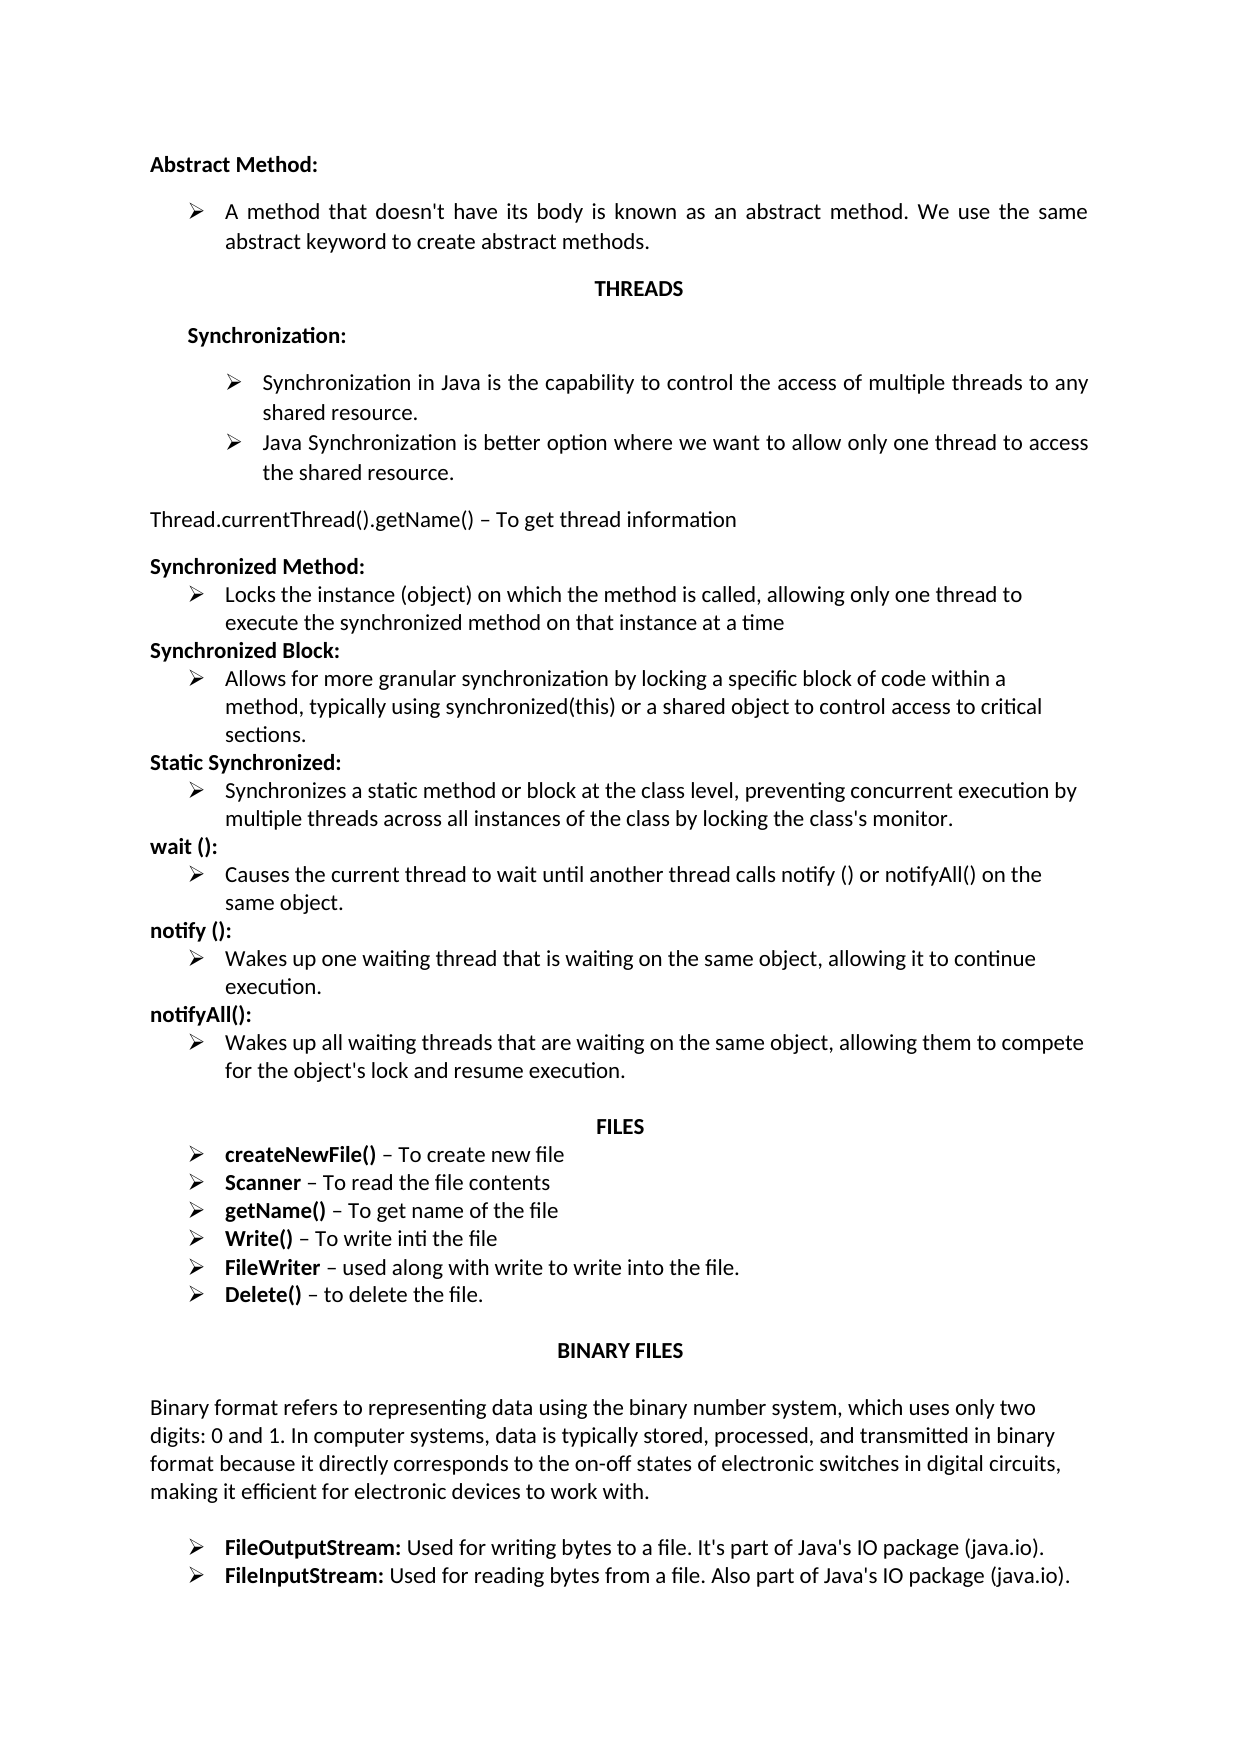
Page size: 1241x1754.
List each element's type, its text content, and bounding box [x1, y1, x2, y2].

list FileInputStream: Used for reading bytes from a file. Also part of Java's IO package (java.io). [187, 1561, 1090, 1589]
list FileWriter – used along with write to write into the file. [187, 1253, 1090, 1281]
text notify (): [150, 916, 1090, 944]
list Synchronization in Java is the capability to control the access of multiple threads to any shared resource. [225, 368, 1090, 426]
text Thread.currentThread().getName() – To get thread information [150, 505, 1090, 533]
list Wakes up all waiting threads that are waiting on the same object, allowing them to compete for the object's lock and resume execution. [187, 1028, 1090, 1084]
text Binary format refers to representing data using the binary number system, which uses only two digits: 0 and 1. In computer systems, data is typically stored, processed, and transmitted in binary format because it directly corresponds to the on-off states of electronic switches in digital circuits, making it efficient for electronic devices to work with. [150, 1393, 1090, 1505]
list FileOutputStream: Used for writing bytes to a file. It's part of Java's IO package (java.io). [187, 1533, 1090, 1561]
text BINARY FILES [150, 1337, 1090, 1365]
text Abstract Method: [150, 150, 1090, 178]
text Synchronization: [187, 321, 1090, 349]
list Causes the current thread to wait until another thread calls notify () or notifyAll() on the same object. [187, 860, 1090, 916]
text Synchronized Method: [150, 552, 1090, 580]
list Locks the instance (object) on which the method is called, allowing only one thread to execute the synchronized method on that instance at a time [187, 580, 1090, 636]
text wait (): [150, 832, 1090, 860]
list Scanner – To read the file contents [187, 1168, 1090, 1197]
text THREADS [187, 274, 1090, 302]
list A method that doesn't have its body is known as an abstract method. We use the same abstract keyword to create abstract methods. [187, 197, 1090, 255]
text Static Synchronized: [150, 748, 1090, 776]
list Java Synchronization is better option where we want to allow only one thread to access the shared resource. [225, 428, 1090, 486]
list getName() – To get name of the file [187, 1197, 1090, 1224]
text notifyAll(): [150, 1000, 1090, 1028]
list Synchronizes a static method or block at the class level, preventing concurrent execution by multiple threads across all instances of the class by locking the class's monitor. [187, 776, 1090, 832]
list Delete() – to delete the file. [187, 1281, 1090, 1309]
list createNewFile() – To create new file [187, 1141, 1090, 1168]
text FILES [150, 1112, 1090, 1141]
list Allows for more granular synchronization by locking a specific block of code within a method, typically using synchronized(this) or a shared object to control access to critical sections. [187, 664, 1090, 748]
list Write() – To write inti the file [187, 1224, 1090, 1253]
text Synchronized Block: [150, 636, 1090, 664]
list Wakes up one waiting thread that is waiting on the same object, allowing it to continue execution. [187, 944, 1090, 1000]
